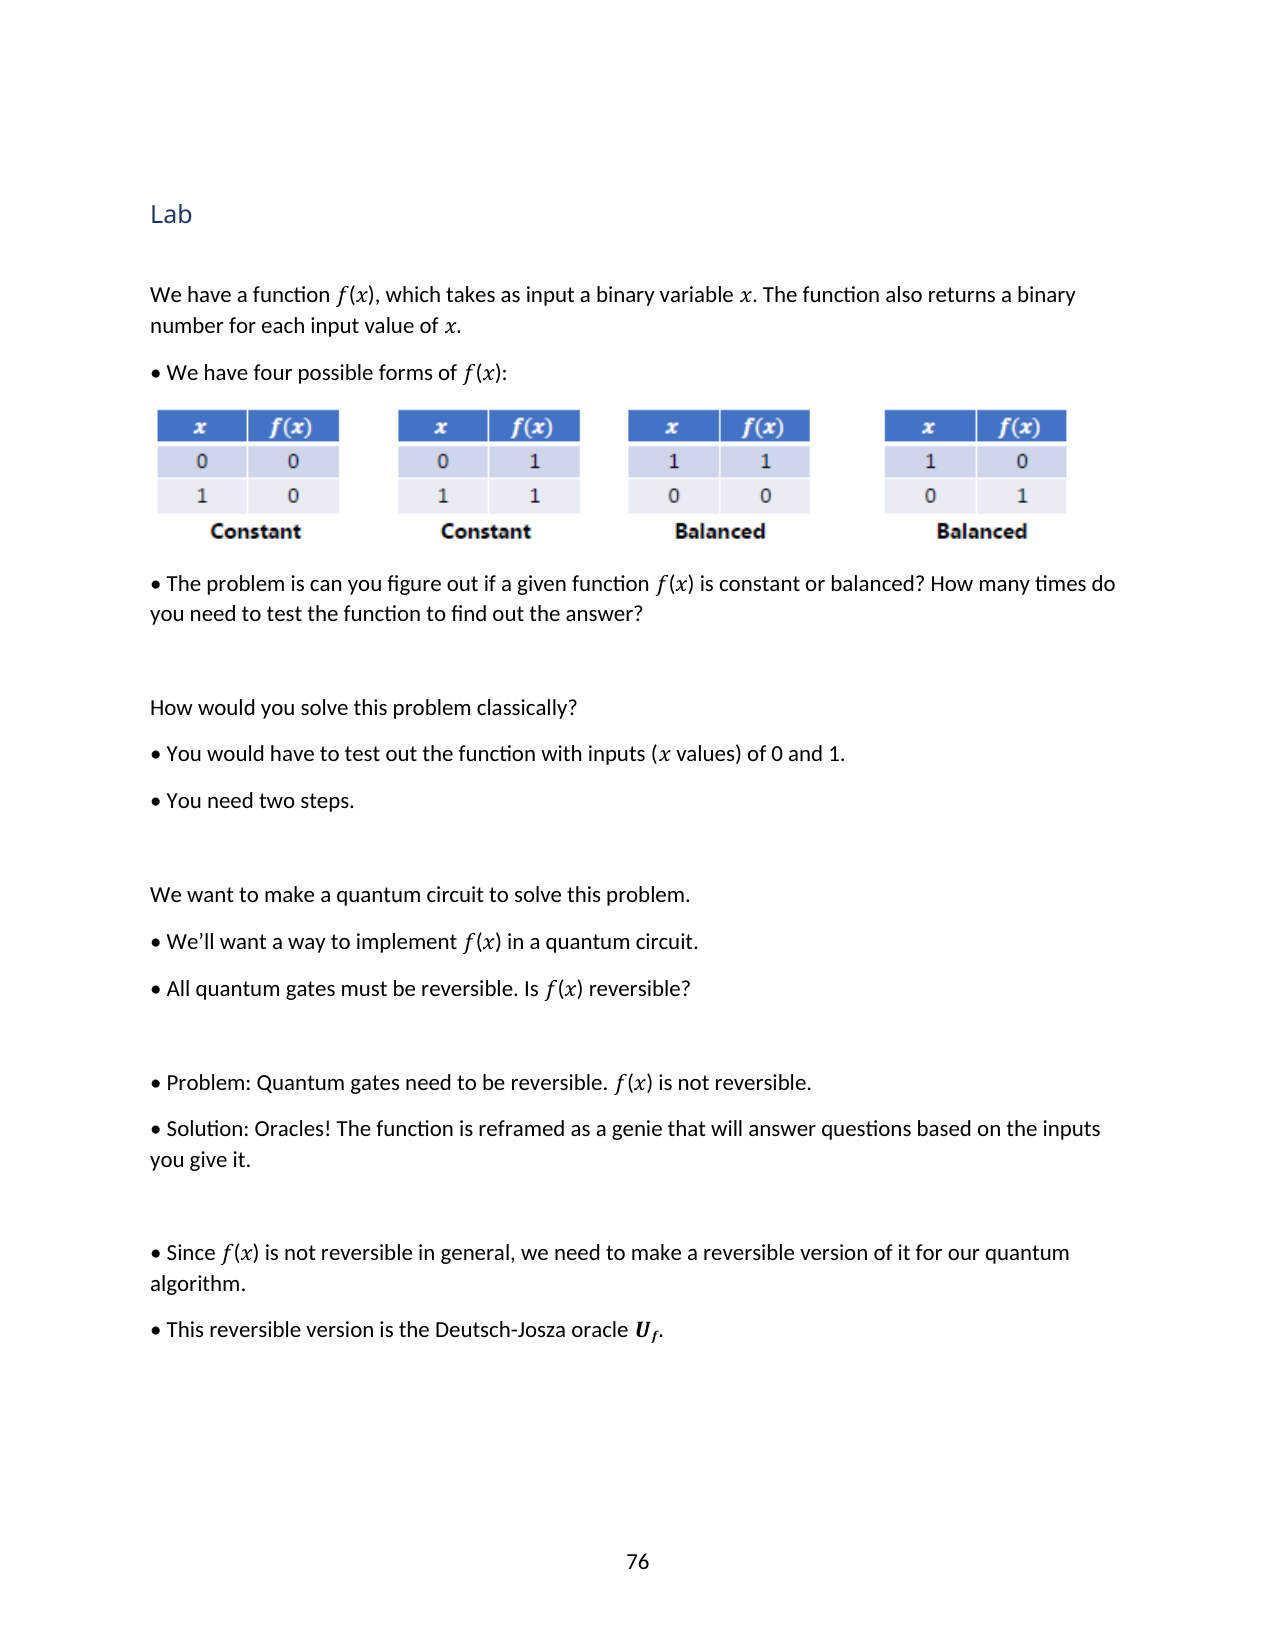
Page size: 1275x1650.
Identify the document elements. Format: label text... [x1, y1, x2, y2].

text • All quantum gates must be reversible. Is 𝑓(𝑥) reversible? [150, 974, 1125, 1002]
text • We’ll want a way to implement 𝑓(𝑥) in a quantum circuit. [150, 927, 1125, 955]
text • We have four possible forms of 𝑓(𝑥): [150, 358, 1125, 386]
text • Since 𝑓(𝑥) is not reversible in general, we need to make a reversible version of it for our quantum algorithm. [150, 1238, 1125, 1297]
picture [150, 404, 1075, 550]
text • Solution: Oracles! The function is reframed as a genie that will answer questions based on the inputs you give it. [150, 1114, 1125, 1173]
text • You would have to test out the function with inputs (𝑥 values) of 0 and 1. [150, 739, 1125, 767]
subtitle Lab [150, 197, 1125, 231]
text We have a function 𝑓(𝑥), which takes as input a binary variable 𝑥. The function also returns a binary number for each input value of 𝑥. [150, 281, 1125, 339]
text • The problem is can you figure out if a given function 𝑓(𝑥) is constant or balanced? How many times do you need to test the function to find out the answer? [150, 569, 1125, 627]
text • You need two steps. [150, 786, 1125, 814]
text • Problem: Quantum gates need to be reversible. 𝑓(𝑥) is not reversible. [150, 1068, 1125, 1096]
text • This reversible version is the Deutsch-Josza oracle 𝑼𝒇. [150, 1316, 1125, 1343]
text We want to make a quantum circuit to solve this problem. [150, 880, 1125, 908]
text How would you solve this problem classically? [150, 693, 1125, 721]
